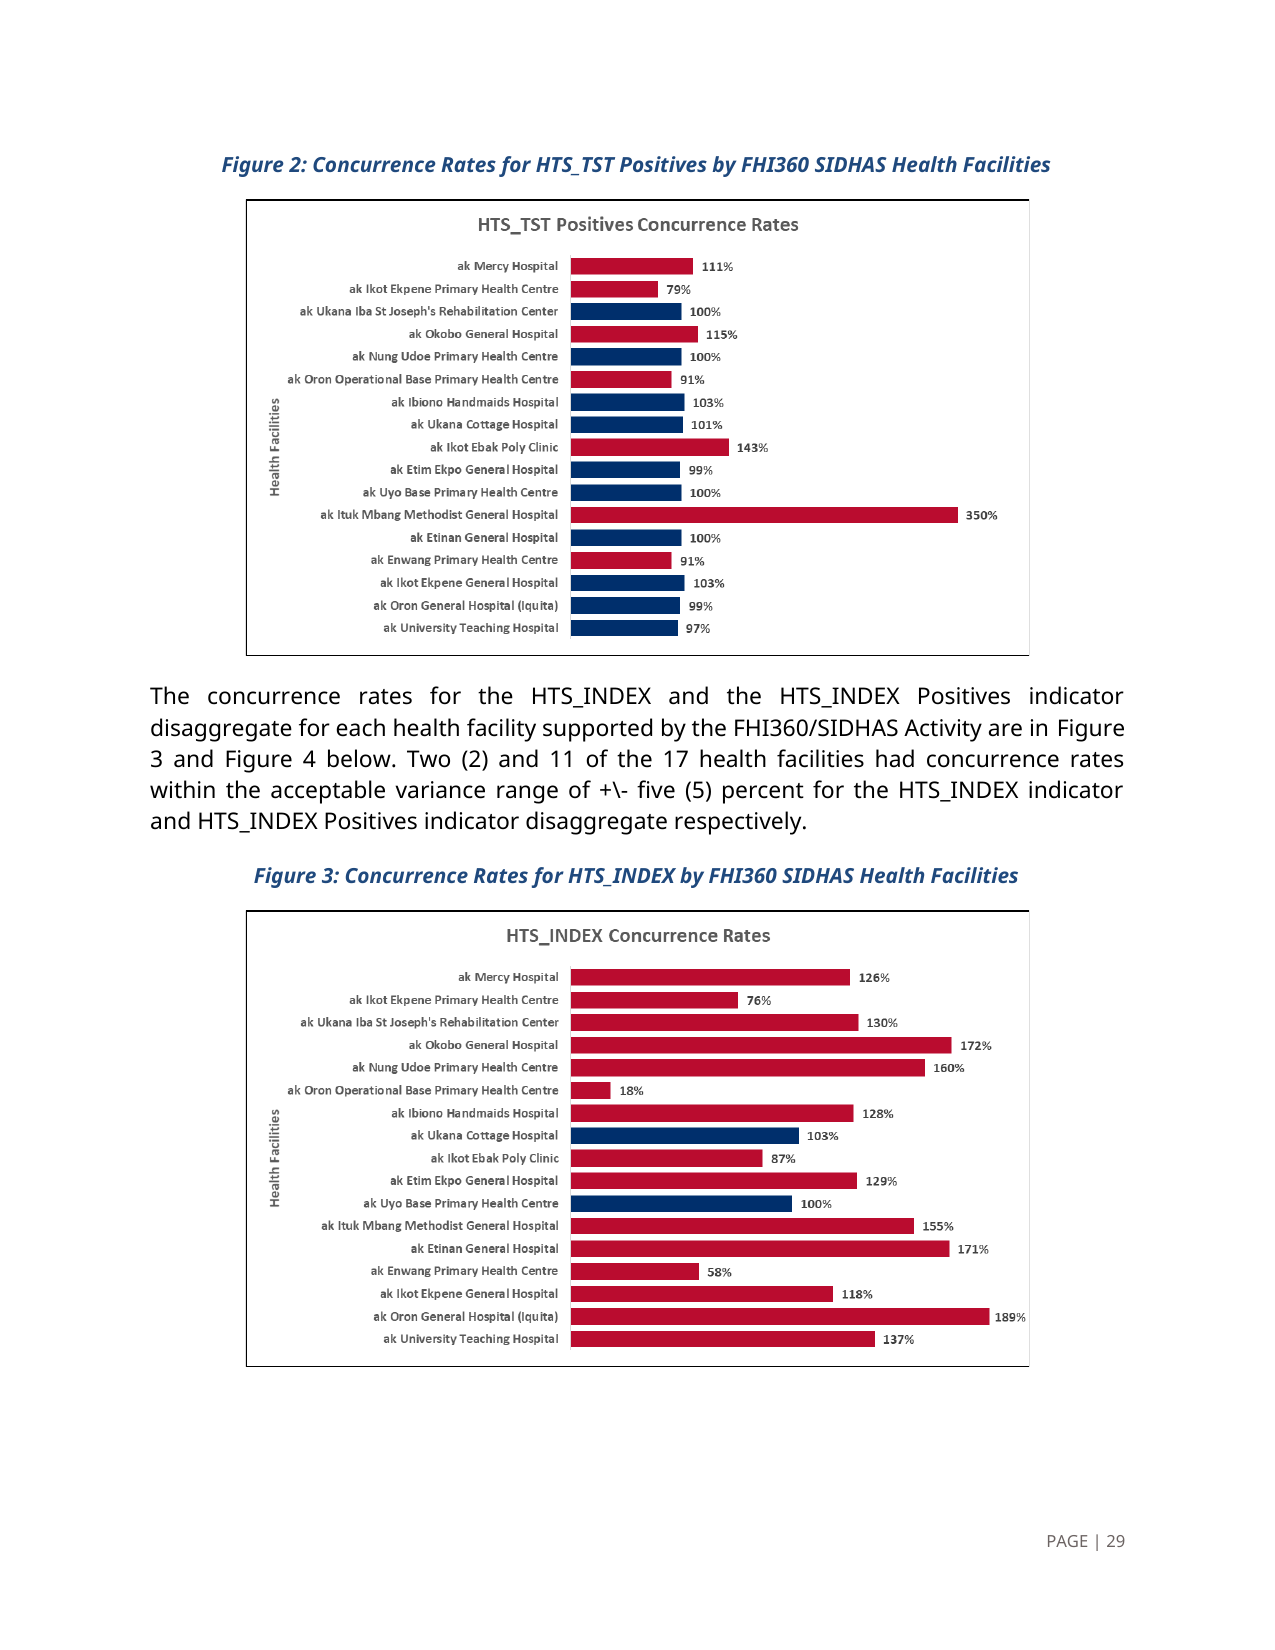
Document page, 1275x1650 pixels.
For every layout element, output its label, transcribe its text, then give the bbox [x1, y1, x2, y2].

text Figure 3: Concurrence Rates for HTS_INDEX by FHI360 SIDHAS Health Facilities [150, 862, 1125, 890]
picture [245, 910, 1030, 1367]
text Figure 2: Concurrence Rates for HTS_TST Positives by FHI360 SIDHAS Health Facilities [150, 150, 1125, 178]
text The concurrence rates for the HTS_INDEX and the HTS_INDEX Positives indicator disaggregate for each health facility supported by the FHI360/SIDHAS Activity are in Figure 3 and Figure 4 below. Two (2) and 11 of the 17 health facilities had concurrence rates within the acceptable variance range of +\- five (5) percent for the HTS_INDEX indicator and HTS_INDEX Positives indicator disaggregate respectively. [150, 680, 1125, 837]
picture [245, 199, 1030, 656]
